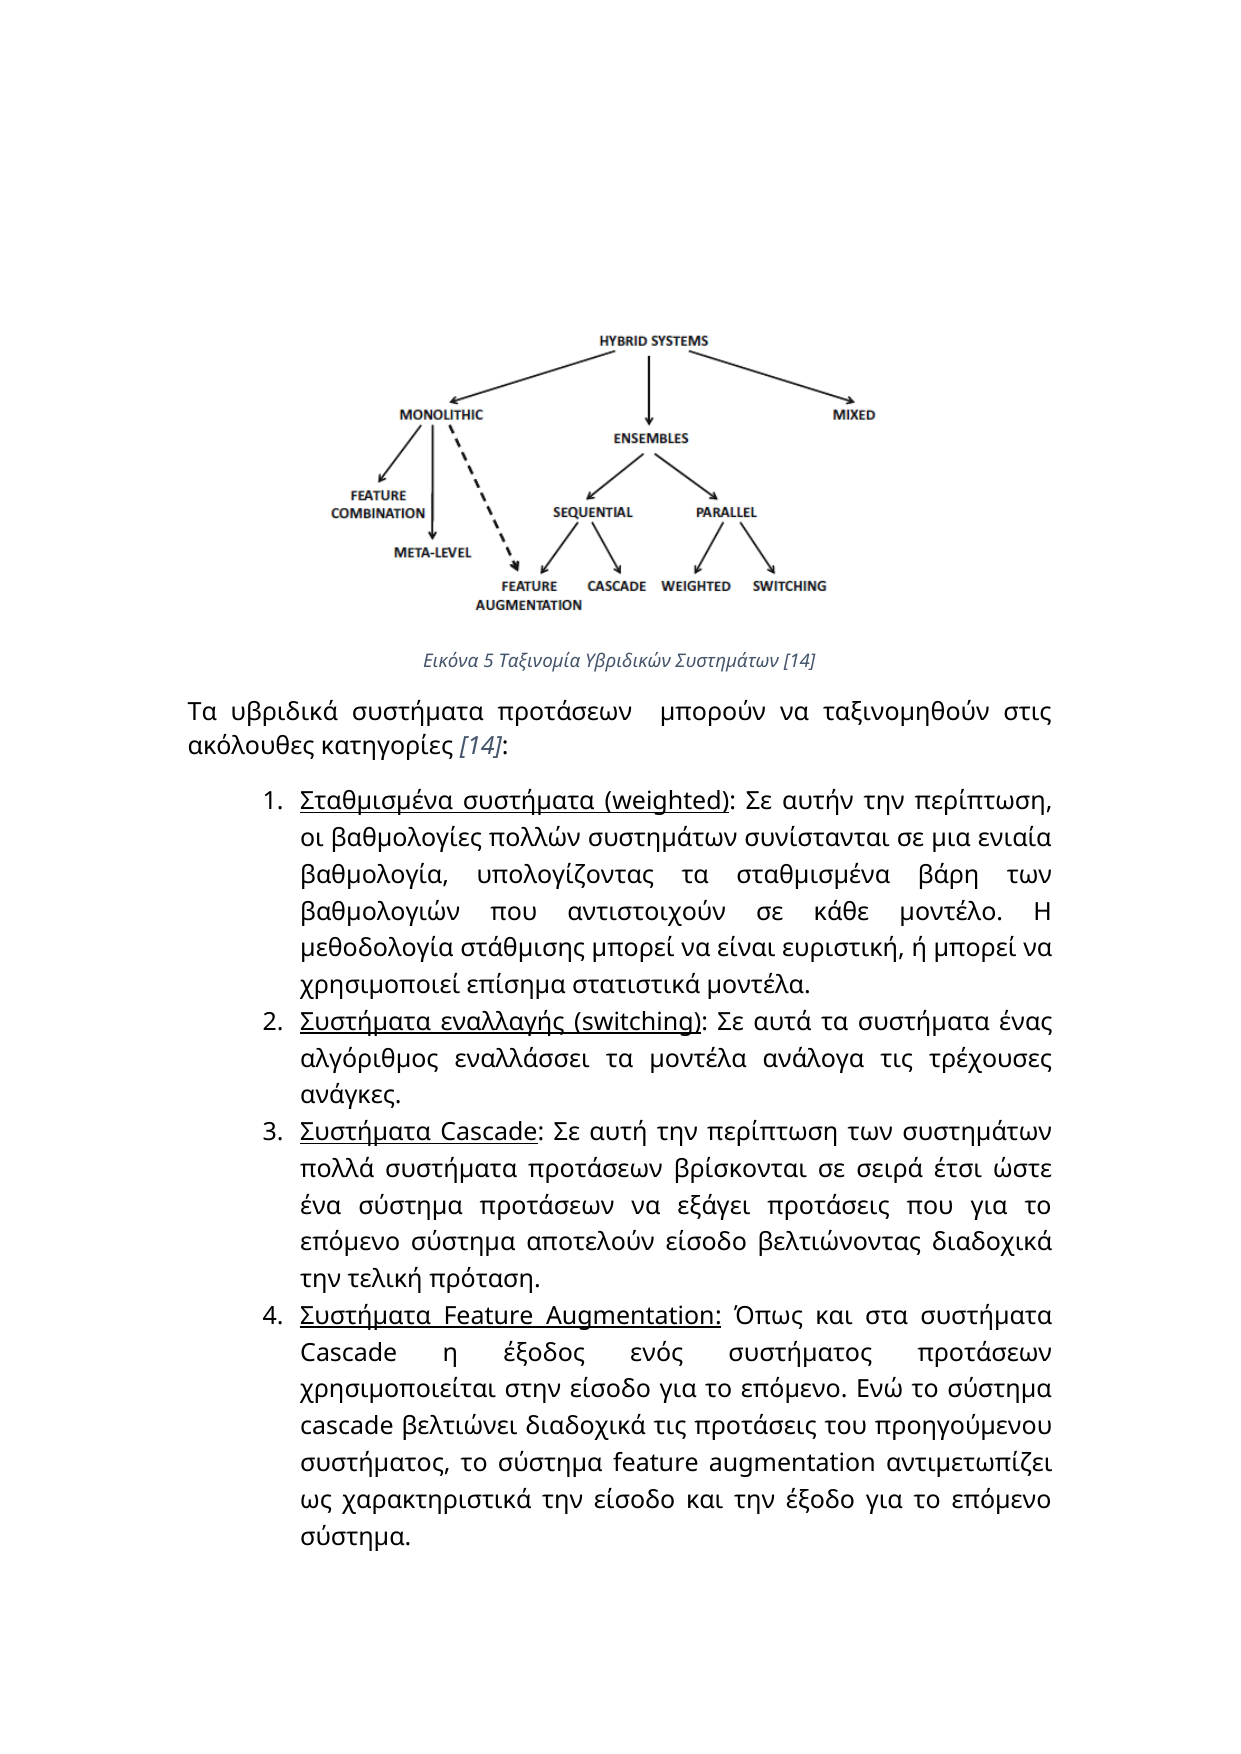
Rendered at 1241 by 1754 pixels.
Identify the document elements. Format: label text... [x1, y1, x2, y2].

list Συστήματα Feature Augmentation: Όπως και στα συστήματα Cascade η έξοδος ενός συστήματος προτάσεων χρησιμοποιείται στην είσοδο για το επόμενο. Ενώ το σύστημα cascade βελτιώνει διαδοχικά τις προτάσεις του προηγούμενου συστήματος, το σύστημα feature augmentation αντιμετωπίζει ως χαρακτηριστικά την είσοδο και την έξοδο για το επόμενο σύστημα. [262, 1298, 1053, 1552]
list Σταθμισμένα συστήματα (weighted): Σε αυτήν την περίπτωση, οι βαθμολογίες πολλών συστημάτων συνίστανται σε μια ενιαία βαθμολογία, υπολογίζοντας τα σταθμισμένα βάρη των βαθμολογιών που αντιστοιχούν σε κάθε μοντέλο. Η μεθοδολογία στάθμισης μπορεί να είναι ευριστική, ή μπορεί να χρησιμοποιεί επίσημα στατιστικά μοντέλα. [262, 783, 1053, 1001]
picture [326, 310, 915, 628]
list Συστήματα εναλλαγής (switching): Σε αυτά τα συστήματα ένας αλγόριθμος εναλλάσσει τα μοντέλα ανάλογα τις τρέχουσες ανάγκες. [262, 1003, 1053, 1111]
text Εικόνα Ταξινομία Υβριδικών Συστημάτων [187, 647, 1053, 673]
list Συστήματα Cascade: Σε αυτή την περίπτωση των συστημάτων πολλά συστήματα προτάσεων βρίσκονται σε σειρά έτσι ώστε ένα σύστημα προτάσεων να εξάγει προτάσεις που για το επόμενο σύστημα αποτελούν είσοδο βελτιώνοντας διαδοχικά την τελική πρόταση. [262, 1114, 1053, 1295]
text Τα υβριδικά συστήματα προτάσεων μπορούν να ταξινομηθούν στις ακόλουθες κατηγορίες : [187, 694, 1053, 762]
